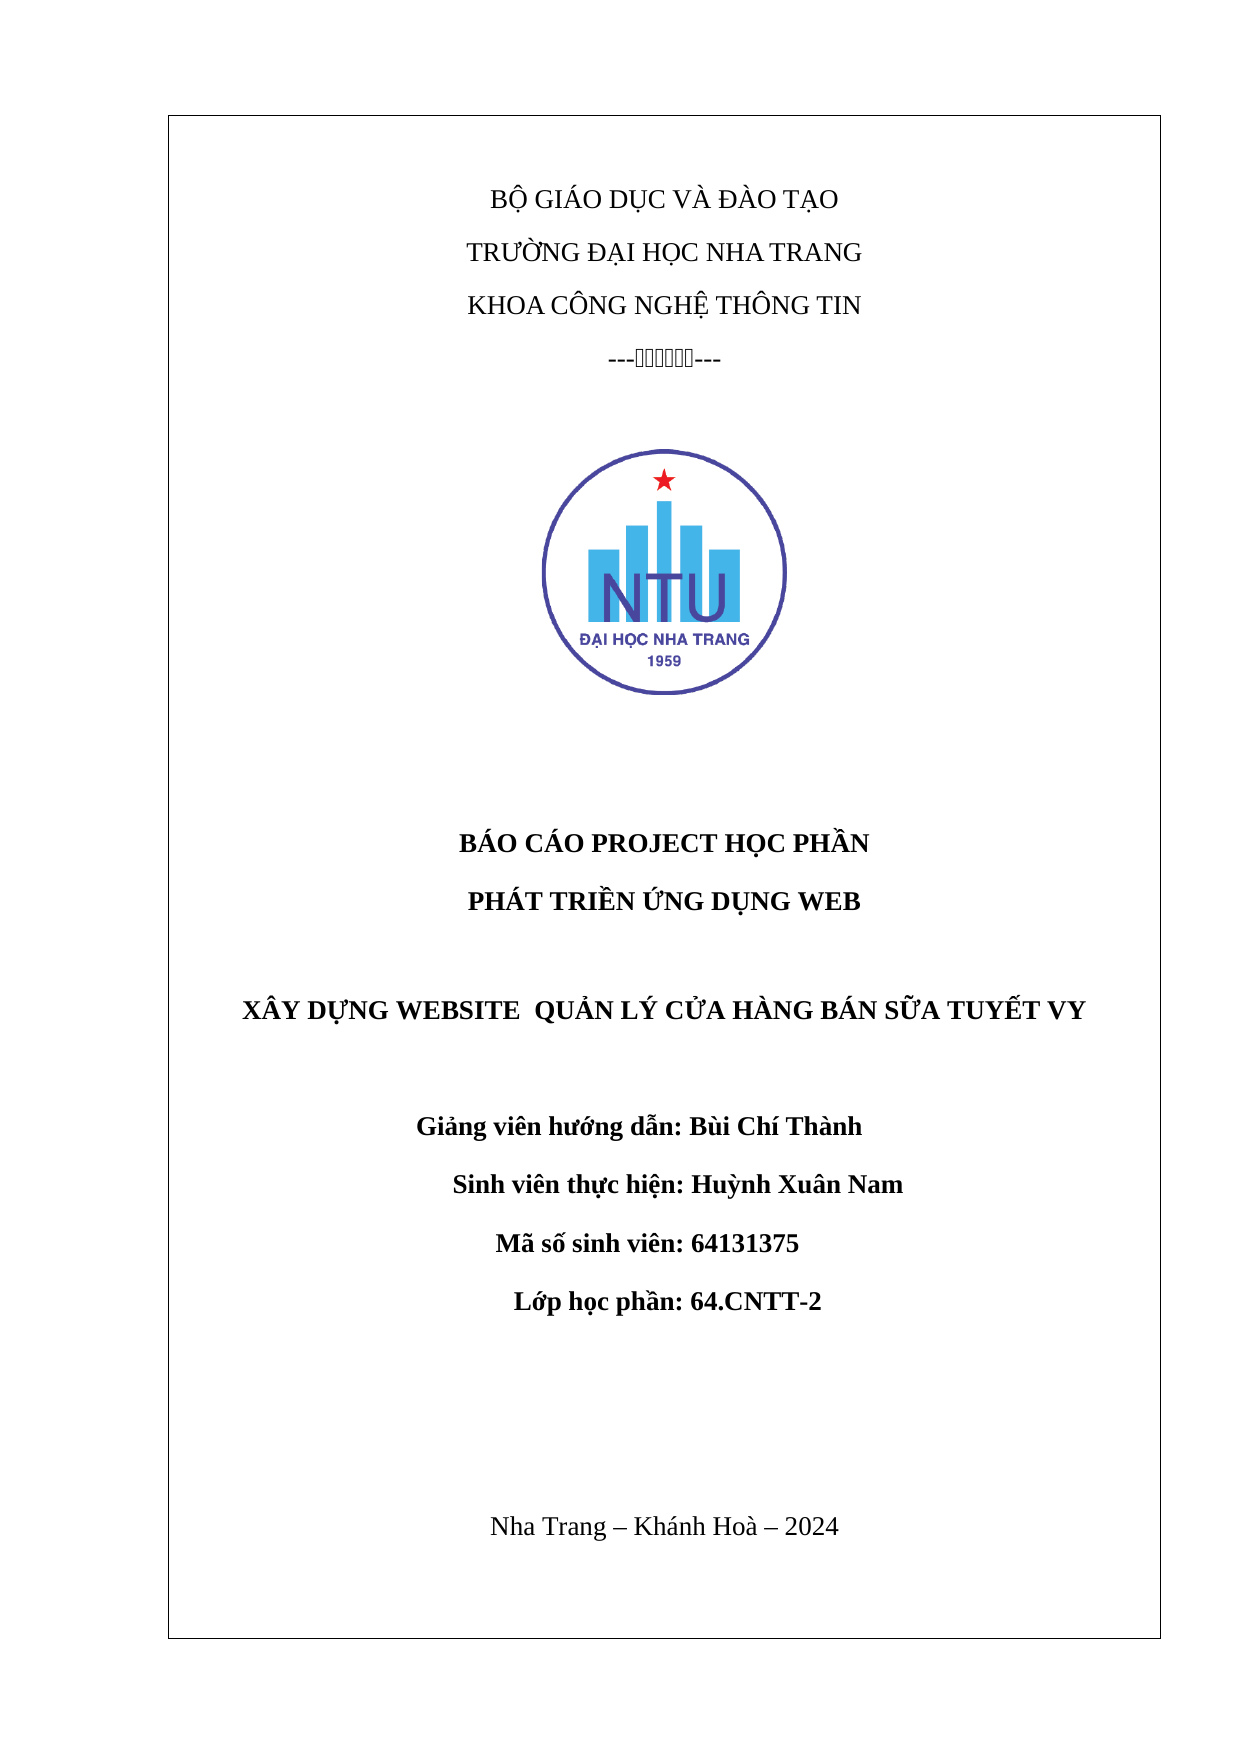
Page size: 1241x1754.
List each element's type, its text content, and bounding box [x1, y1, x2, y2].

subtitle Mã số sinh viên: 64131375 [177, 1227, 1152, 1258]
text BỘ GIÁO DỤC VÀ ĐÀO TẠO [177, 183, 1152, 215]
subtitle Lớp học phần: 64.CNTT-2 [177, 1285, 1152, 1316]
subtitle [177, 1510, 1152, 1541]
picture [541, 449, 787, 695]
text TRƯỜNG ĐẠI HỌC NHA TRANG [177, 236, 1152, 268]
subtitle Sinh viên thực hiện: Huỳnh Xuân Nam [177, 1168, 1152, 1200]
subtitle XÂY DỰNG WEBSITE QUẢN LÝ CỬA HÀNG BÁN SỮA TUYẾT VY [177, 994, 1152, 1025]
text ------ [177, 342, 1152, 373]
text KHOA CÔNG NGHỆ THÔNG TIN [177, 289, 1152, 321]
subtitle BÁO CÁO PROJECT HỌC PHẦN [177, 827, 1152, 858]
subtitle PHÁT TRIỀN ỨNG DỤNG WEB [177, 885, 1152, 917]
subtitle Giảng viên hướng dẫn: Bùi Chí Thành [327, 1110, 1152, 1141]
